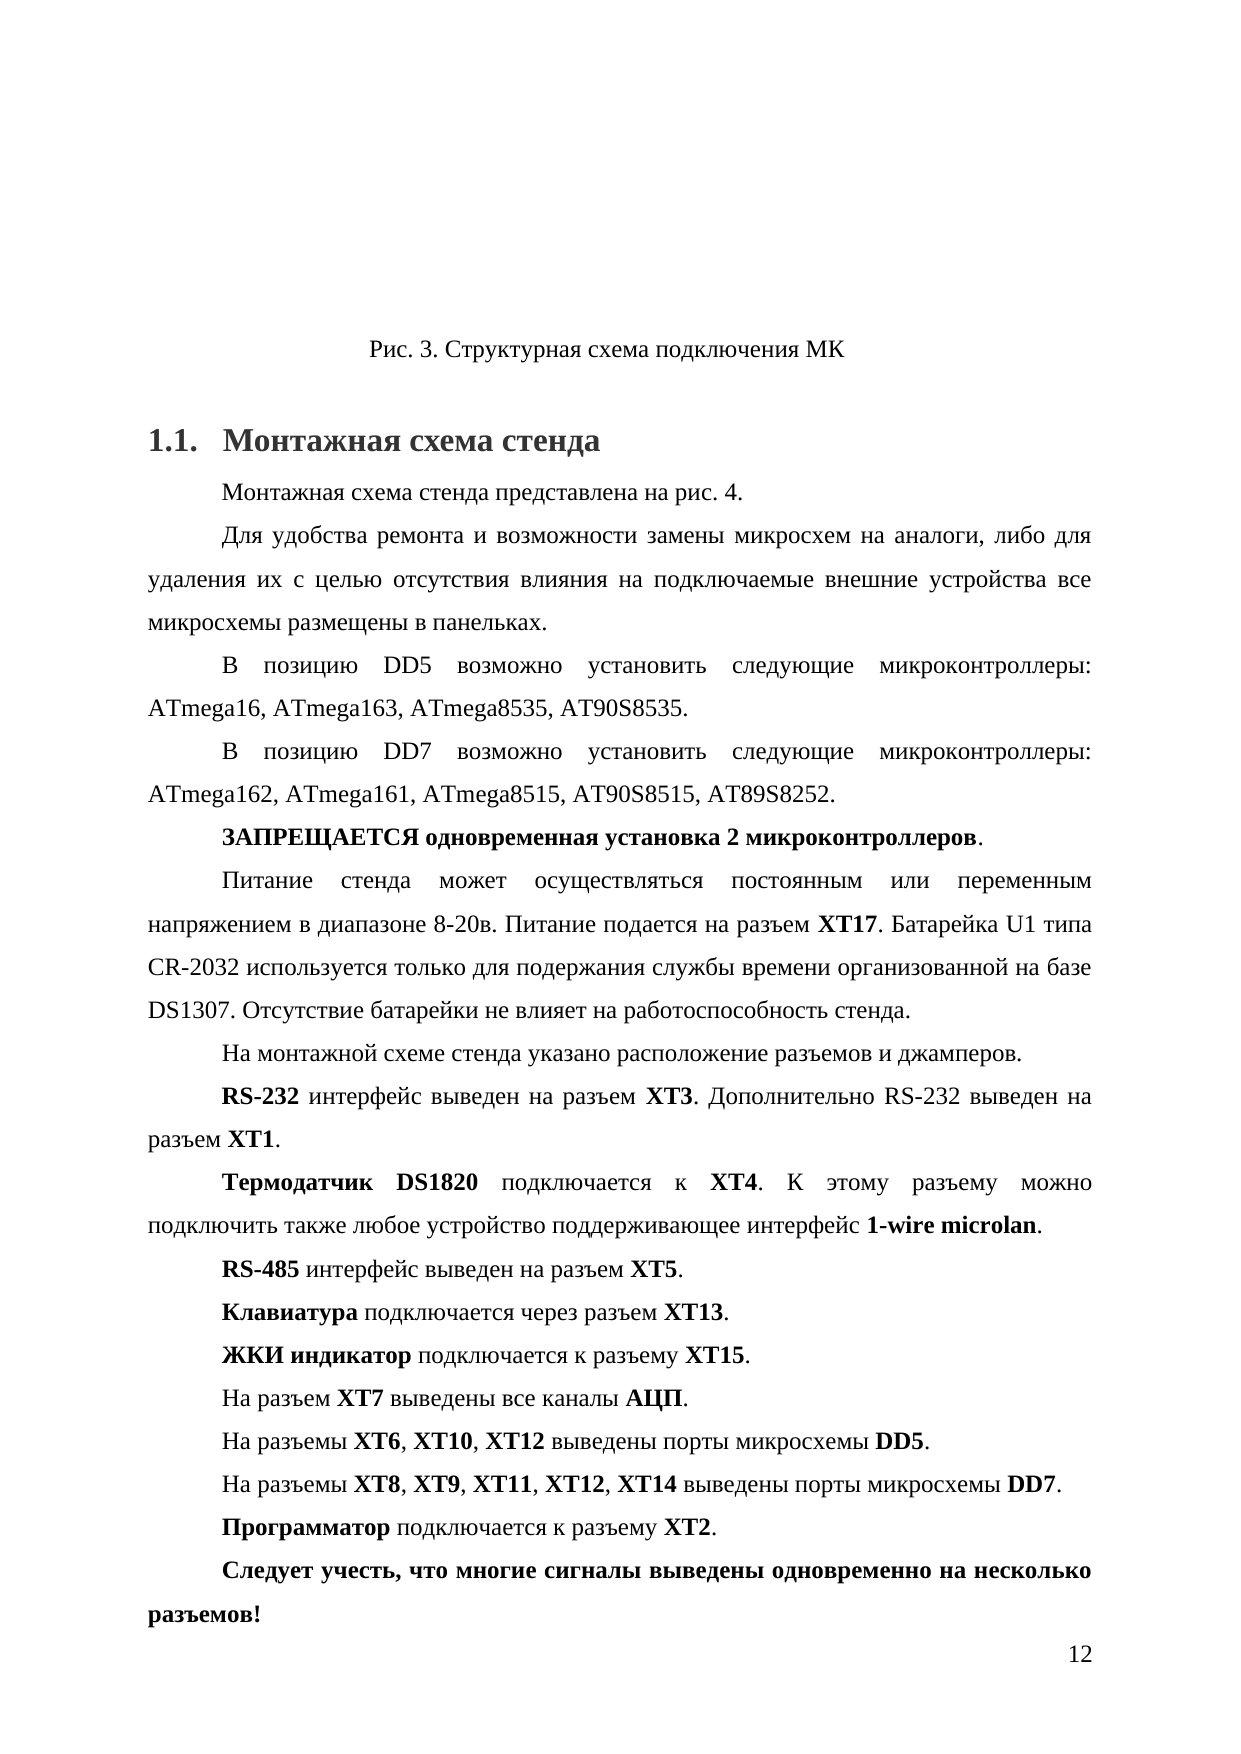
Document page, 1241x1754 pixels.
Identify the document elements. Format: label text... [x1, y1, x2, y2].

text На разъемы ХТ8, ХТ9, ХТ11, ХТ12, ХТ14 выведены порты микросхемы DD7. [148, 1469, 1092, 1498]
text На разъемы ХТ6, ХТ10, ХТ12 выведены порты микросхемы DD5. [148, 1426, 1092, 1455]
text Клавиатура подключается через разъем ХТ13. [148, 1297, 1092, 1326]
text Программатор подключается к разъему ХТ2. [148, 1512, 1092, 1541]
text На разъем ХТ7 выведены все каналы АЦП. [148, 1383, 1092, 1412]
text На монтажной схеме стенда указано расположение разъемов и джамперов. [148, 1038, 1092, 1067]
text В позицию DD5 возможно установить следующие микроконтроллеры: ATmega16, ATmega163, ATmega8535, AT90S8535. [148, 650, 1092, 722]
text ЗАПРЕЩАЕТСЯ одновременная установка 2 микроконтроллеров. [148, 822, 1092, 851]
text RS-485 интерфейс выведен на разъем ХТ5. [148, 1254, 1092, 1282]
text Следует учесть, что многие сигналы выведены одновременно на несколько разъемов! [148, 1556, 1092, 1627]
text Для удобства ремонта и возможности замены микросхем на аналоги, либо для удаления их с целью отсутствия влияния на подключаемые внешние устройства все микросхемы размещены в панельках. [148, 521, 1092, 636]
text Термодатчик DS1820 подключается к ХТ4. К этому разъему можно подключить также любое устройство поддерживающее интерфейс 1-wire microlan. [148, 1167, 1092, 1239]
text ЖКИ индикатор подключается к разъему ХТ15. [148, 1340, 1092, 1369]
text RS-232 интерфейс выведен на разъем ХТ3. Дополнительно RS-232 выведен на разъем ХТ1. [148, 1081, 1092, 1153]
text В позицию DD7 возможно установить следующие микроконтроллеры: ATmega162, ATmega161, ATmega8515, AT90S8515, AT89S8252. [148, 736, 1092, 808]
text Рис. 3. Структурная схема подключения МК [295, 334, 1092, 362]
text Питание стенда может осуществляться постоянным или переменным напряжением в диапазоне 8-20в. Питание подается на разъем ХТ17. Батарейка U1 типа CR-2032 используется только для подержания службы времени организованной на базе DS1307. Отсутствие батарейки не влияет на работоспособность стенда. [148, 866, 1092, 1024]
text Монтажная схема стенда представлена на рис. 4. [148, 477, 1092, 506]
subtitle Монтажная схема стенда [148, 420, 1092, 458]
